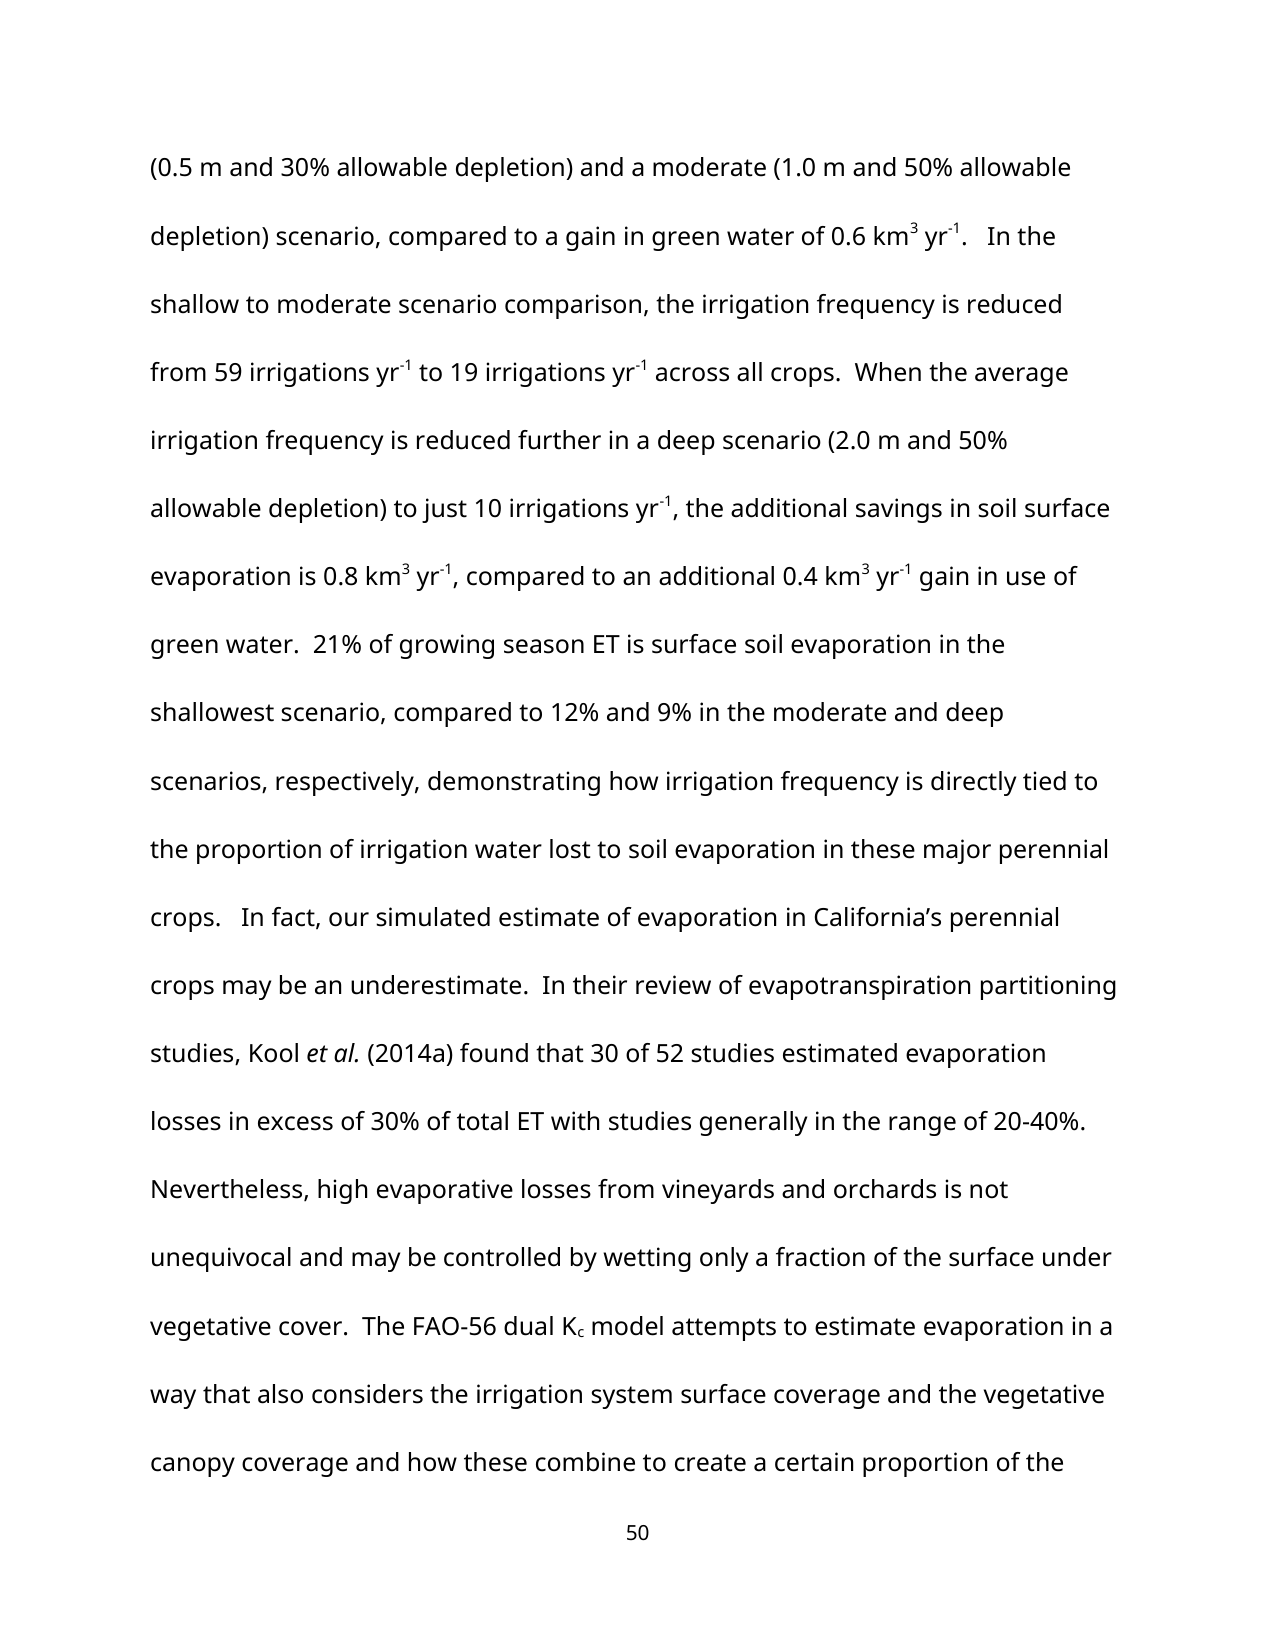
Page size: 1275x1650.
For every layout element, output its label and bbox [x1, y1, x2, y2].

text [150, 150, 1125, 1478]
